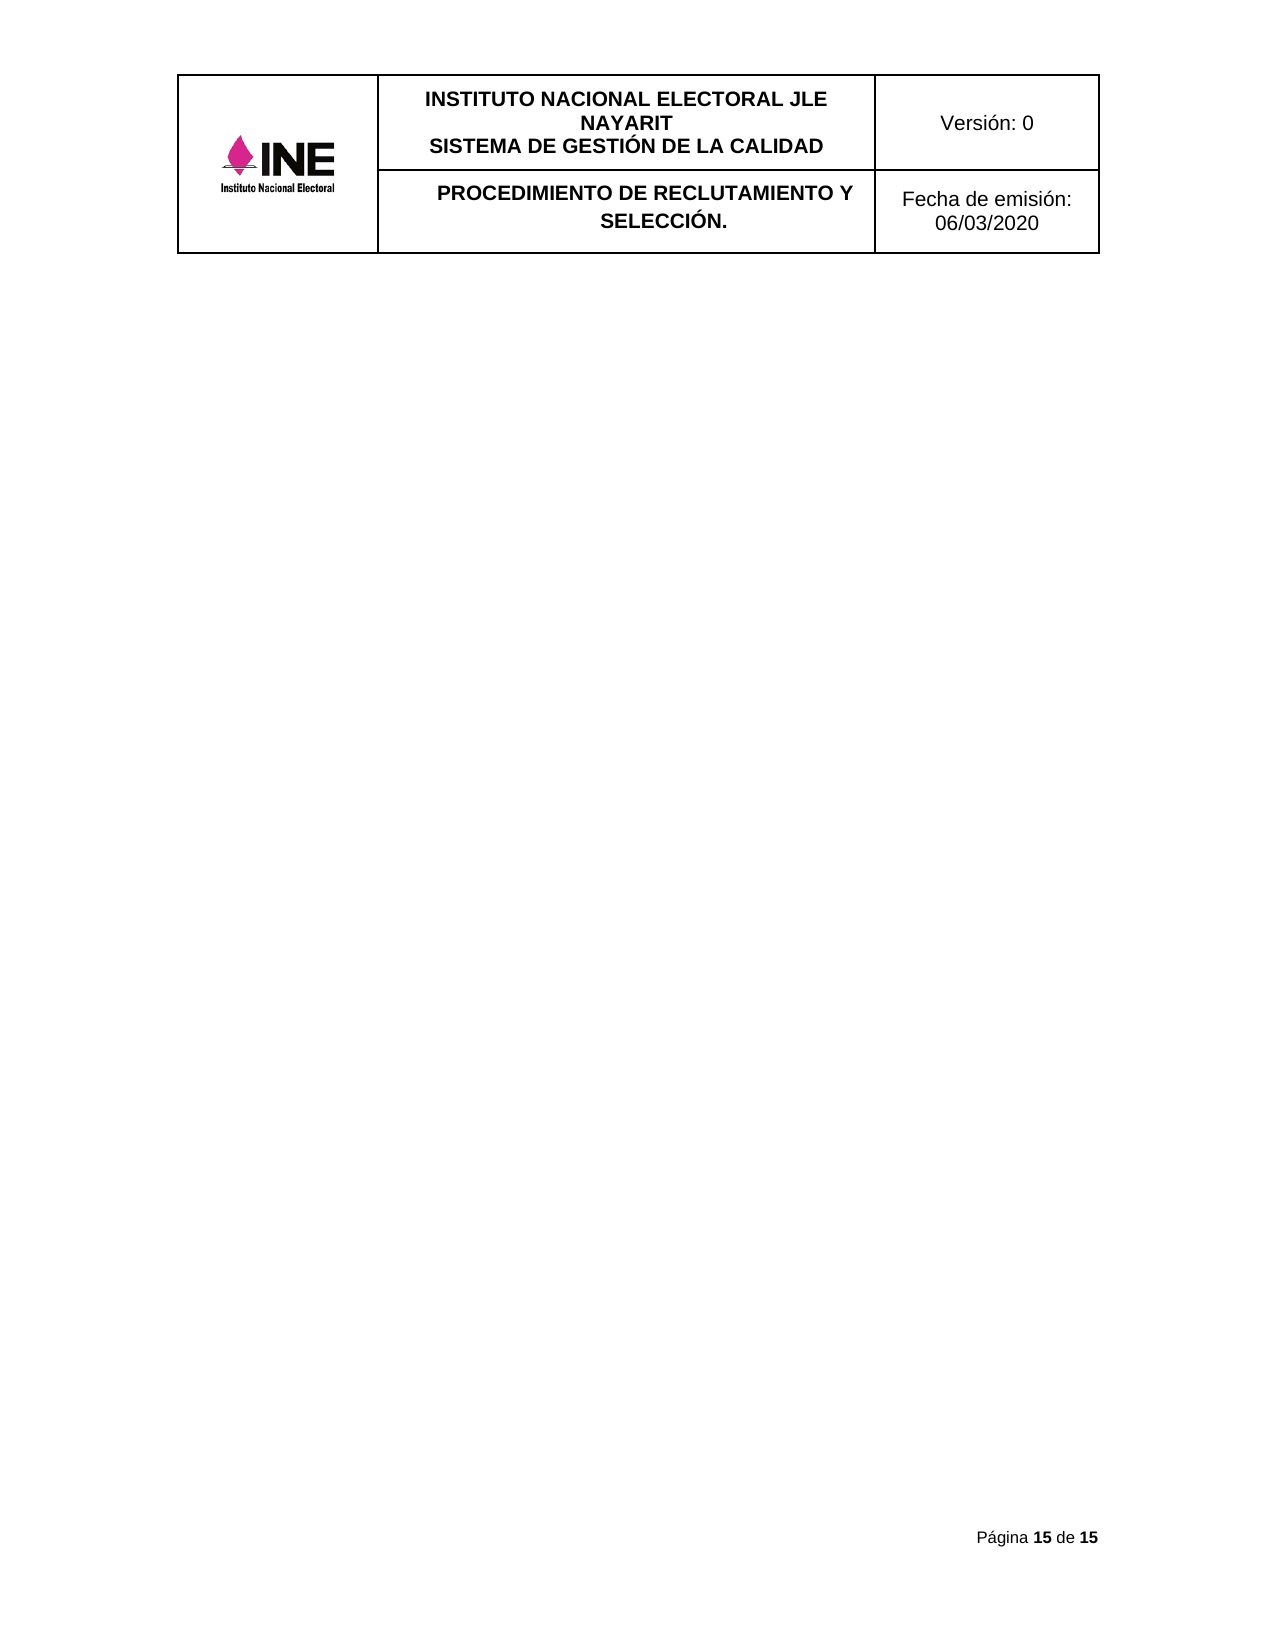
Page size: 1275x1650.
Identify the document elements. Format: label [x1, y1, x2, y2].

picture [188, 110, 367, 217]
